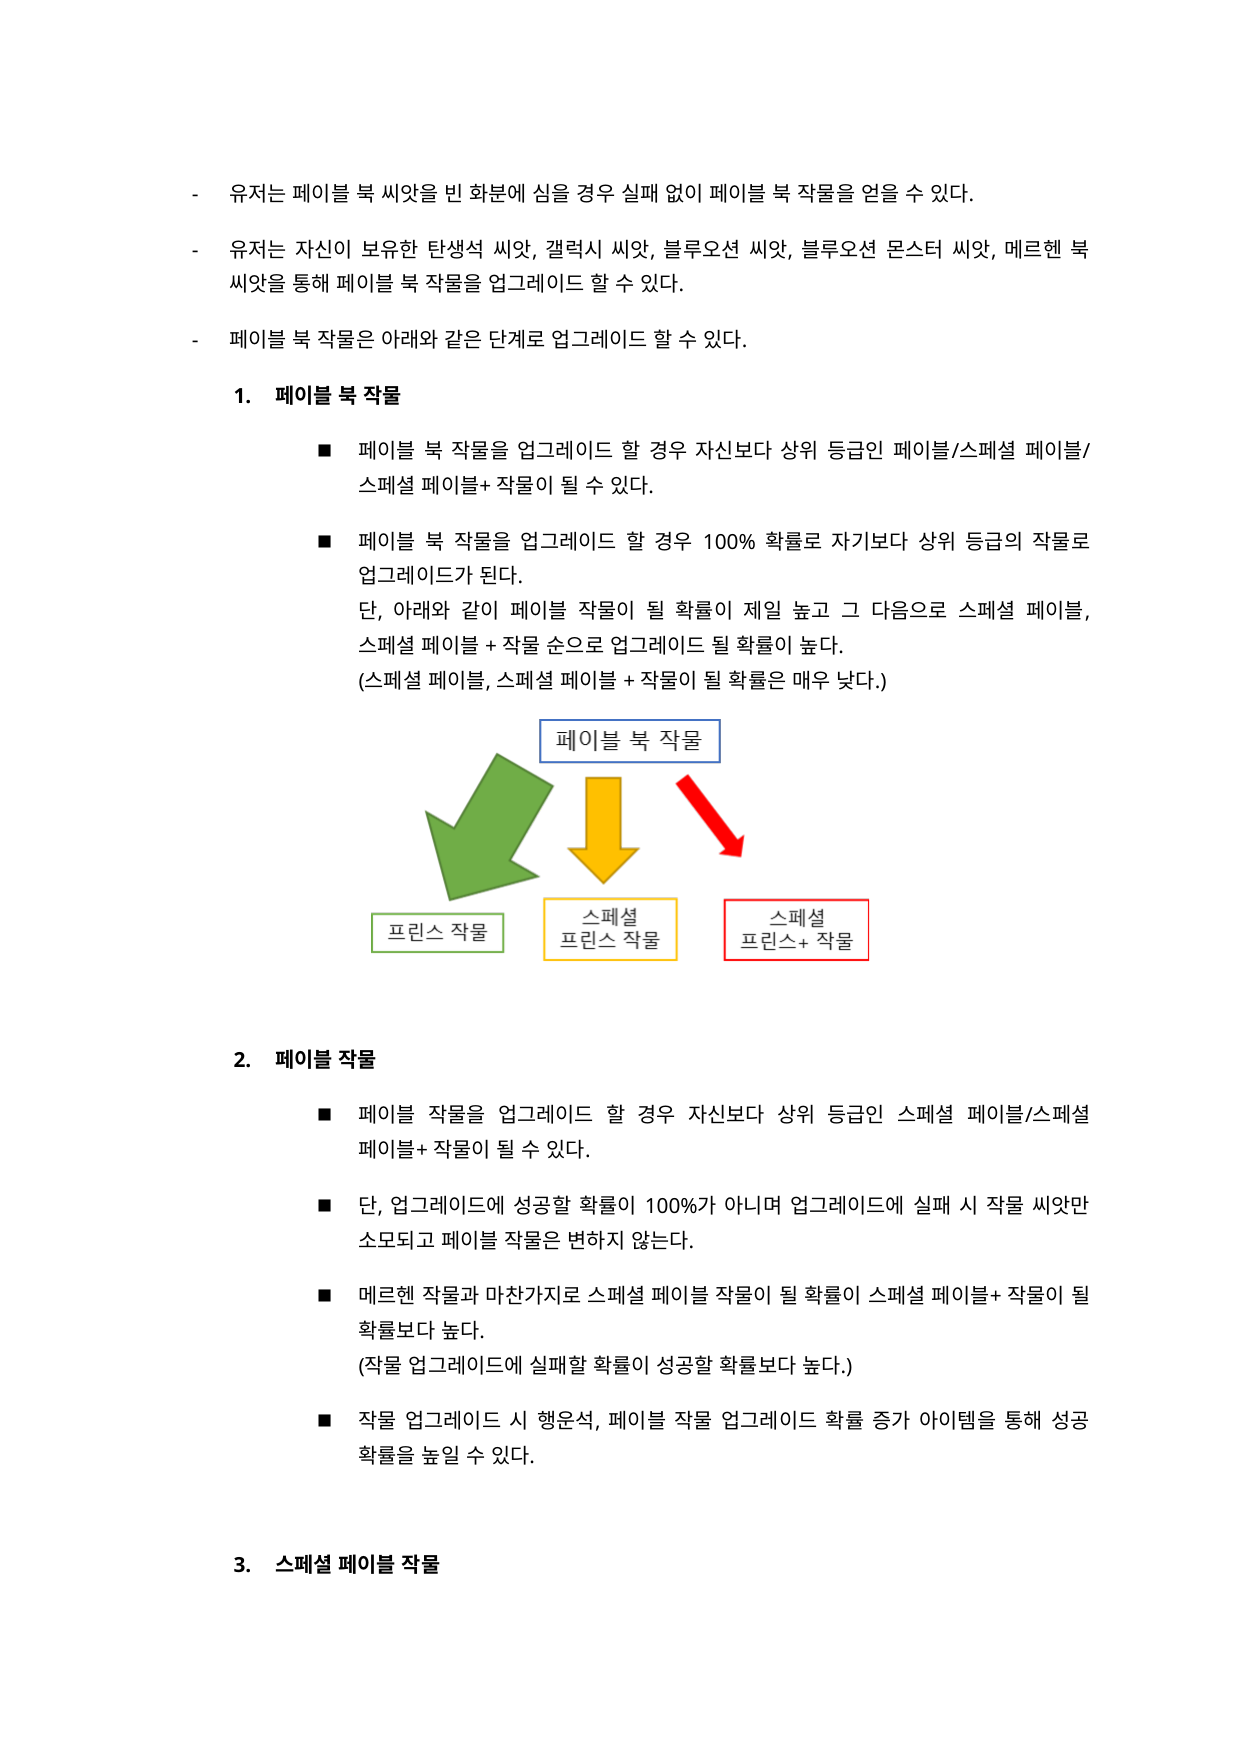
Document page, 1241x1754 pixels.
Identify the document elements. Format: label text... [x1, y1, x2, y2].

list 스페셜 페이블 작물 [233, 1549, 1090, 1579]
list 유저는 자신이 보유한 탄생석 씨앗, 갤럭시 씨앗, 블루오션 씨앗, 블루오션 몬스터 씨앗, 메르헨 북 씨앗을 통해 페이블 북 작물을 업그레이드 할 수 있다. [192, 233, 1090, 298]
list 페이블 북 작물 [233, 379, 1090, 409]
list 유저는 페이블 북 씨앗을 빈 화분에 심을 경우 실패 없이 페이블 북 작물을 얻을 수 있다. [192, 177, 1090, 207]
list 페이블 북 작물은 아래와 같은 단계로 업그레이드 할 수 있다. [192, 323, 1090, 353]
list 단, 업그레이드에 성공할 확률이 100%가 아니며 업그레이드에 실패 시 작물 씨앗만 소모되고 페이블 작물은 변하지 않는다. [317, 1189, 1090, 1254]
list 페이블 작물 [233, 1043, 1090, 1073]
list 메르헨 작물과 마찬가지로 스페셜 페이블 작물이 될 확률이 스페셜 페이블+ 작물이 될 확률보다 높다. (작물 업그레이드에 실패할 확률이 성공할 확률보다 높다.) [317, 1279, 1090, 1379]
list 페이블 작물을 업그레이드 할 경우 자신보다 상위 등급인 스페셜 페이블/스페셜 페이블+ 작물이 될 수 있다. [317, 1099, 1090, 1164]
list 페이블 북 작물을 업그레이드 할 경우 100% 확률로 자기보다 상위 등급의 작물로 업그레이드가 된다. 단, 아래와 같이 페이블 작물이 될 확률이 제일 높고 그 다음으로 스페셜 페이블, 스페셜 페이블 + 작물 순으로 업그레이드 될 확률이 높다. (스페셜 페이블, 스페셜 페이블 + 작물이 될 확률은 매우 낮다.) [317, 525, 1090, 694]
picture [371, 719, 870, 965]
list 페이블 북 작물을 업그레이드 할 경우 자신보다 상위 등급인 페이블/스페셜 페이블/스페셜 페이블+ 작물이 될 수 있다. [317, 434, 1090, 499]
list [317, 1405, 1090, 1470]
